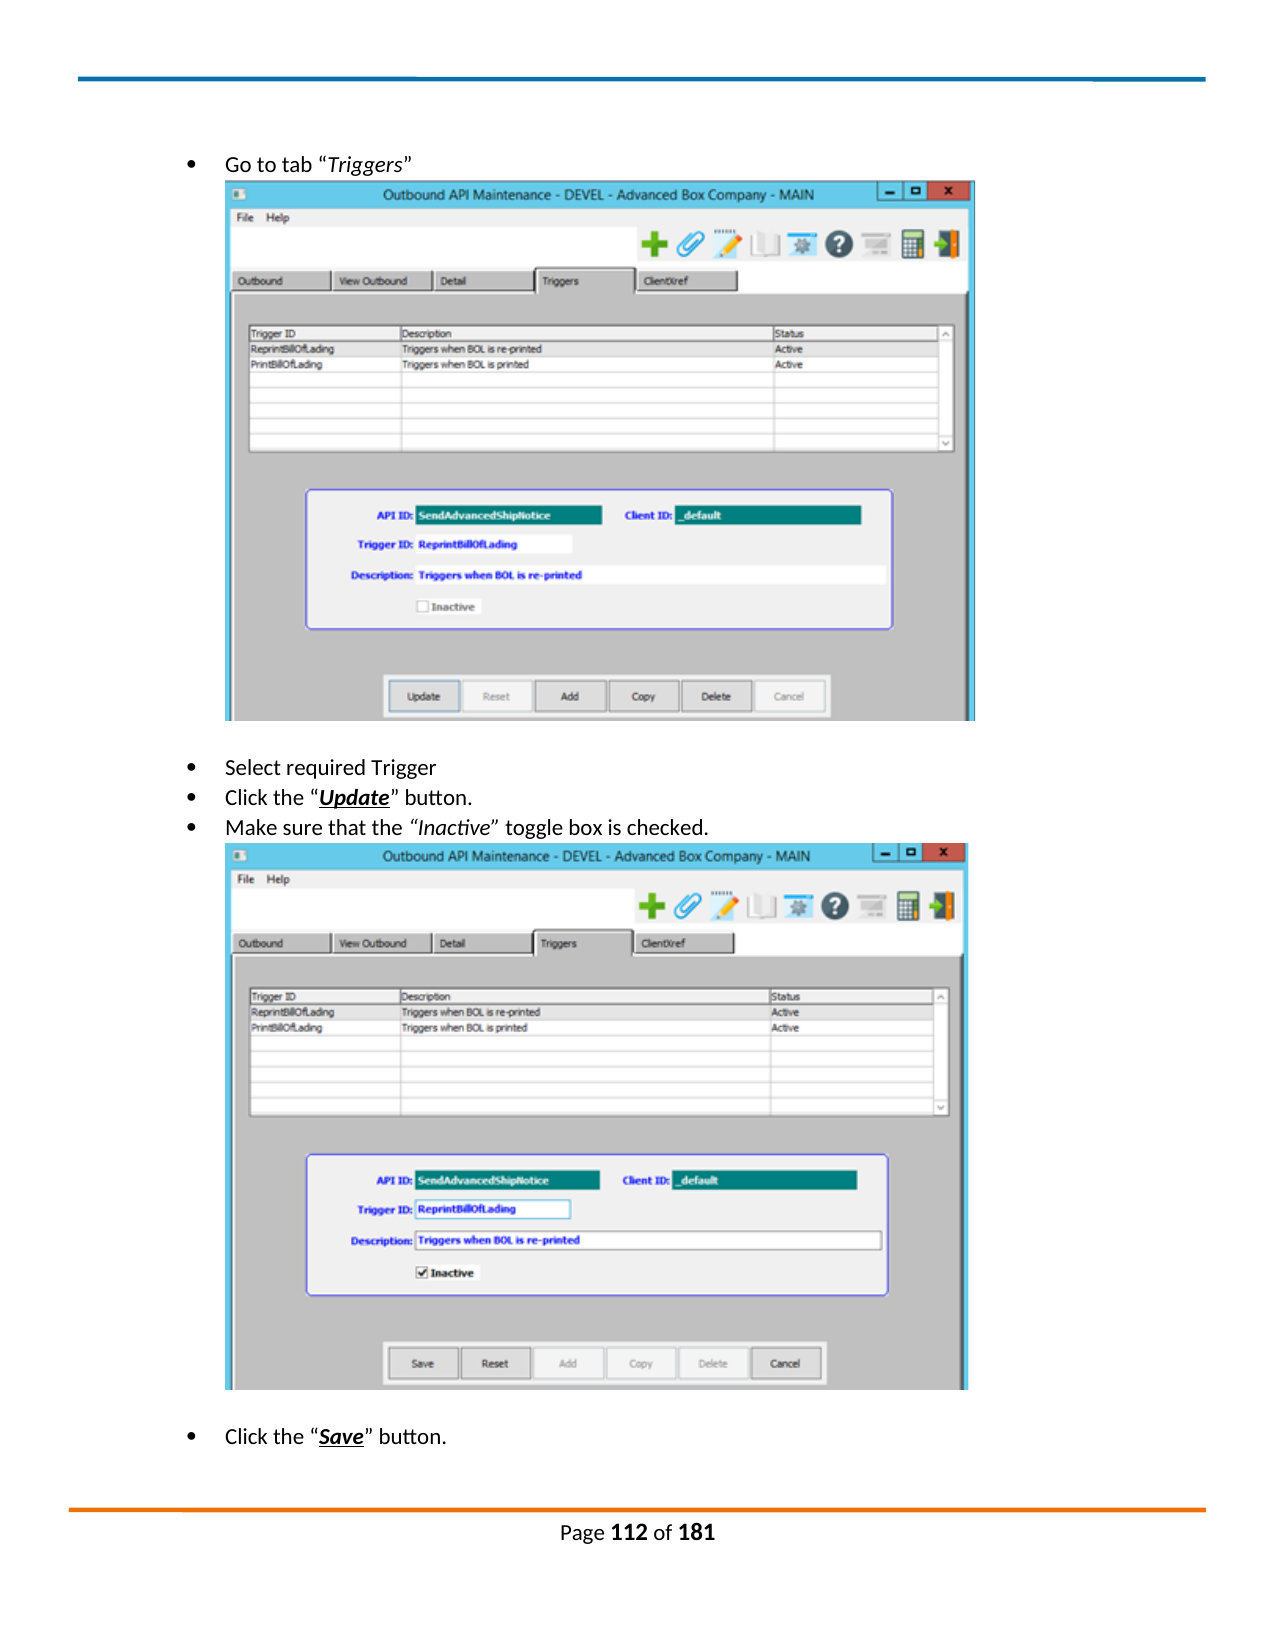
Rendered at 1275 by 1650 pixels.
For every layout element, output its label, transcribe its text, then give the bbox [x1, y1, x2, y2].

picture [225, 843, 969, 1390]
picture [225, 180, 976, 721]
list Select required Trigger [187, 753, 1125, 781]
list Click the “Save” button. [187, 1422, 1125, 1450]
list Click the “Update” button. [187, 783, 1125, 811]
